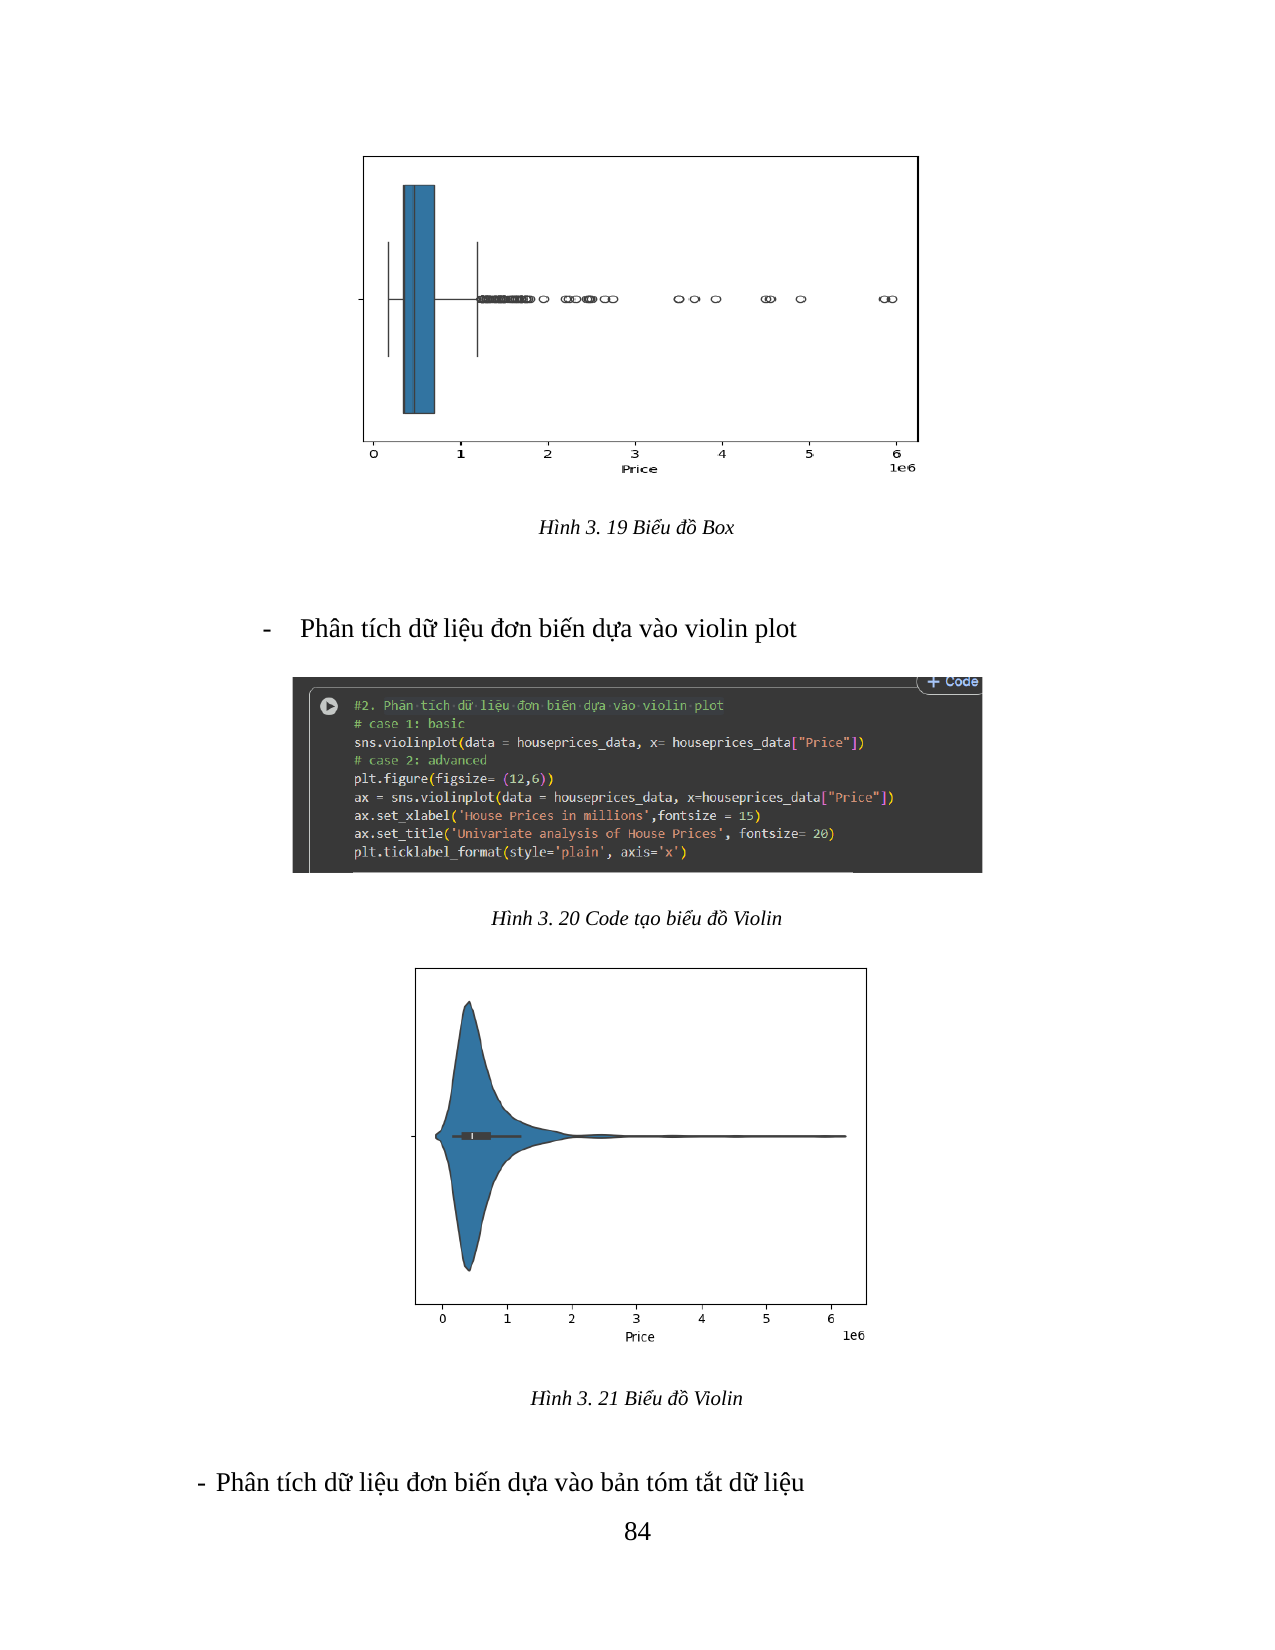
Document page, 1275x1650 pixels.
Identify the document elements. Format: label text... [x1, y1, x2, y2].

text Hình 3. 19 Biểu đồ Box [150, 515, 1125, 539]
text Hình 3. 20 Code tạo biểu đồ Violin [150, 906, 1125, 930]
text Hình 3. 21 Biểu đồ Violin [150, 1386, 1125, 1410]
picture [347, 150, 928, 482]
text Phân tích dữ liệu đơn biến dựa vào violin plot [262, 612, 1125, 644]
picture [401, 959, 874, 1352]
picture [292, 677, 983, 873]
text Phân tích dữ liệu đơn biến dựa vào bản tóm tắt dữ liệu [197, 1466, 1125, 1498]
